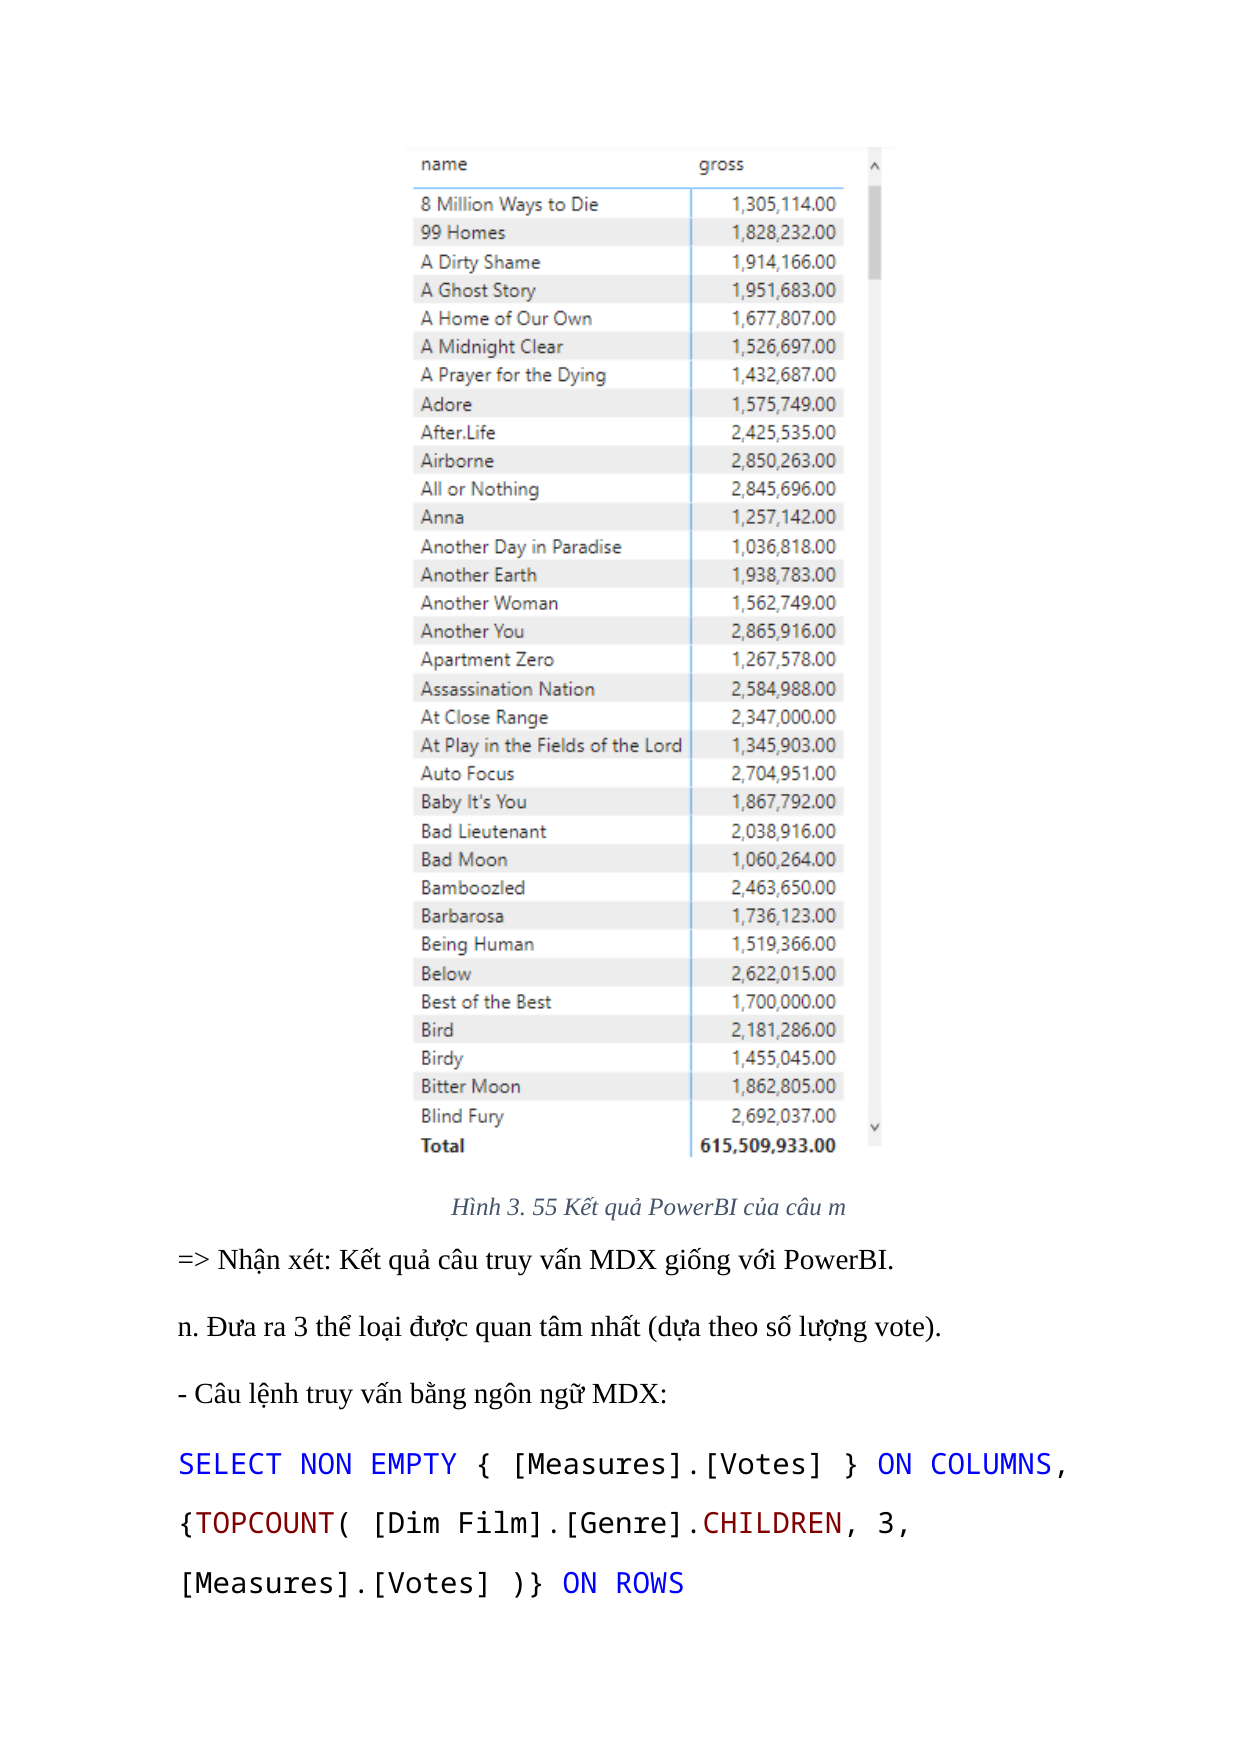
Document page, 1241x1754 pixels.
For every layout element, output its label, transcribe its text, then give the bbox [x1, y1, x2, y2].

text Hình 3. 55 Kết quả PowerBI của câu m [177, 1192, 1122, 1221]
picture [404, 147, 895, 1162]
text => Nhận xét: Kết quả câu truy vấn MDX giống với PowerBI. [177, 1242, 1122, 1276]
text - Câu lệnh truy vấn bằng ngôn ngữ MDX: [177, 1376, 1122, 1409]
text SELECT NON EMPTY { [Measures].[Votes] } ON COLUMNS, [177, 1443, 1122, 1483]
text n. Đưa ra 3 thể loại được quan tâm nhất (dựa theo số lượng vote). [177, 1309, 1122, 1343]
text {TOPCOUNT( [Dim Film].[Genre].CHILDREN, 3, [Measures].[Votes] )} ON ROWS [177, 1502, 1122, 1602]
